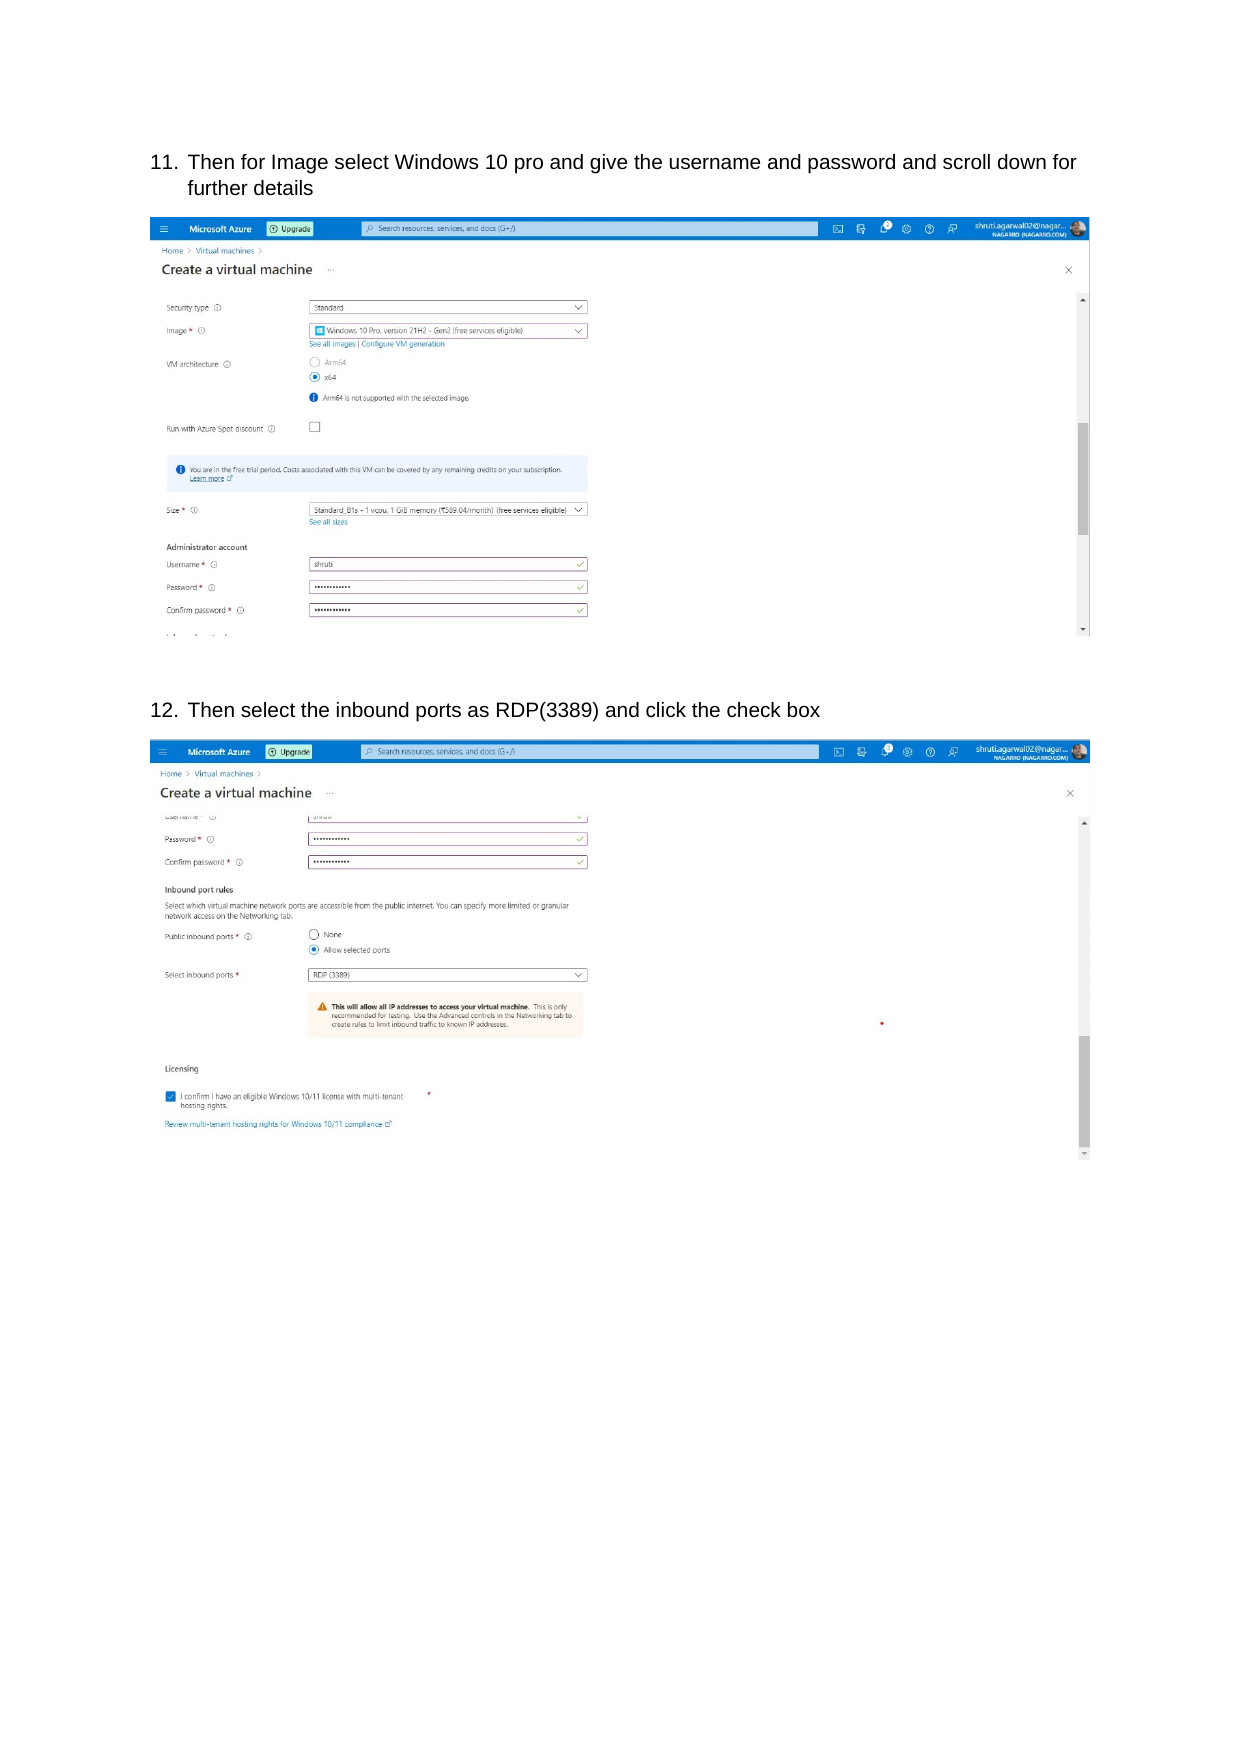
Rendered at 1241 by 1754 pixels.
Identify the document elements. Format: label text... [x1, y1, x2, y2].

list Then for Image select Windows 10 pro and give the username and password and scroll down for further details [150, 150, 1090, 199]
list Then select the inbound ports as RDP(3389) and click the check box [150, 697, 1090, 721]
picture [150, 217, 1091, 637]
picture [150, 739, 1091, 1160]
